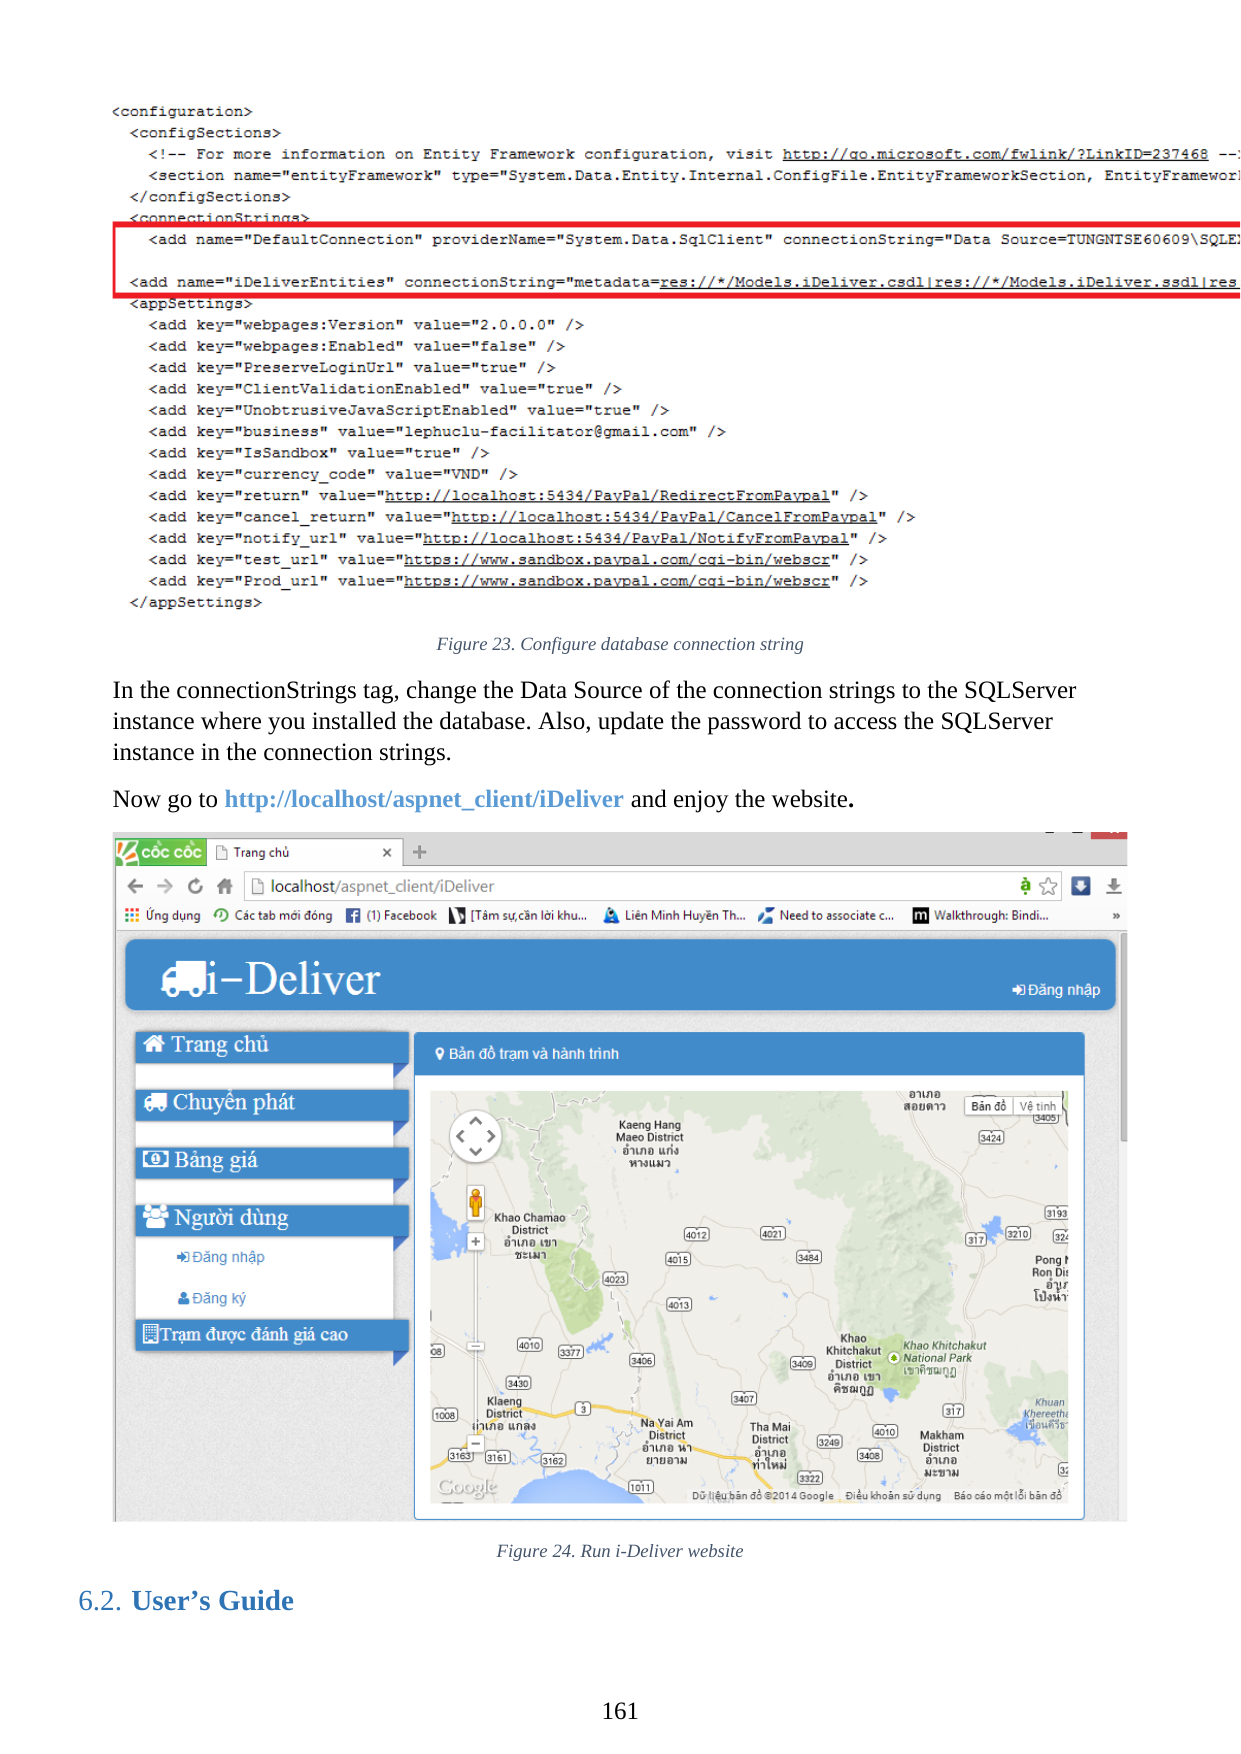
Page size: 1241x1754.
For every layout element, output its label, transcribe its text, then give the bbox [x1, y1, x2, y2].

text Now go to http://localhost/aspnet_client/iDeliver and enjoy the website. [112, 784, 1128, 813]
picture [112, 832, 1128, 1522]
text In the connectionStrings tag, change the Data Source of the connection strings to the SQLServer instance where you installed the database. Also, update the password to access the SQLServer instance in the connection strings. [112, 675, 1128, 766]
picture [112, 103, 1241, 614]
subtitle User’s Guide [122, 1583, 1128, 1616]
